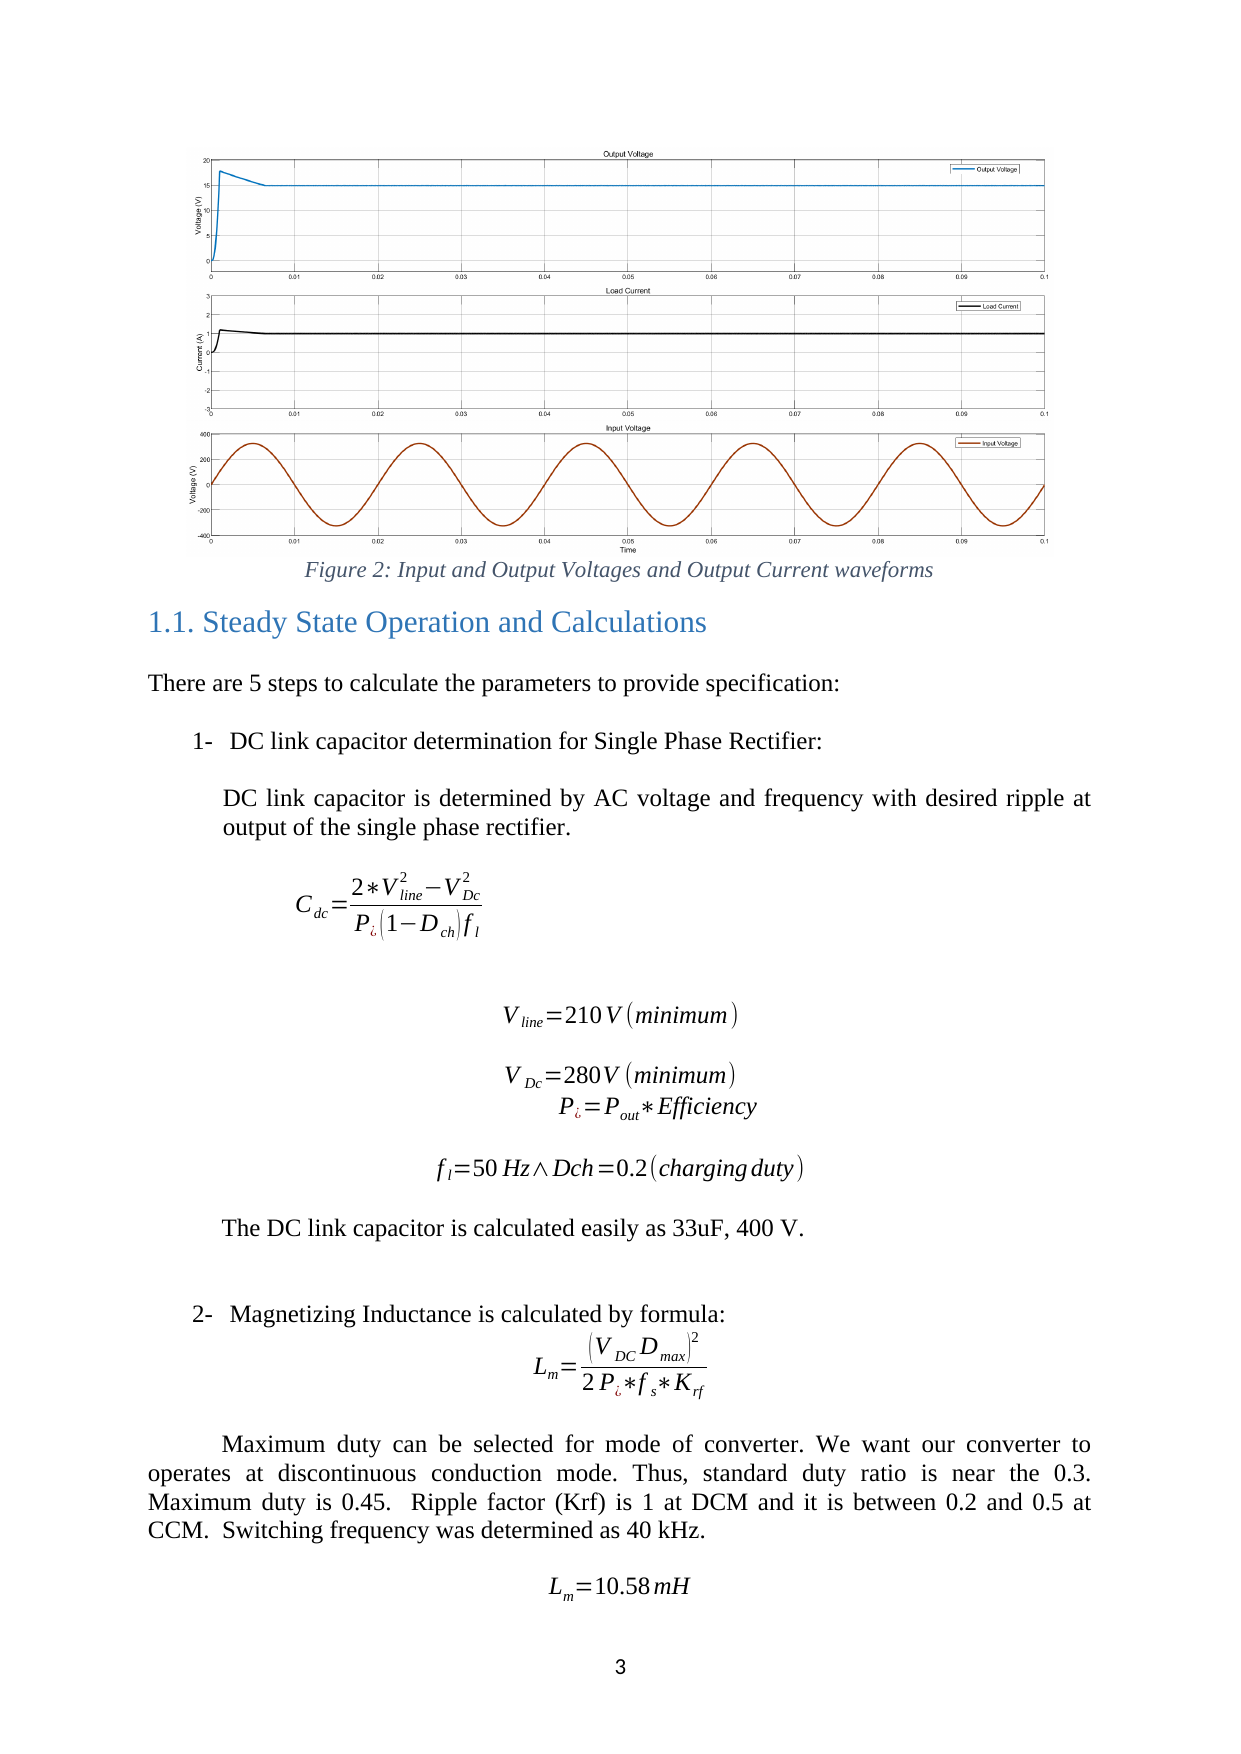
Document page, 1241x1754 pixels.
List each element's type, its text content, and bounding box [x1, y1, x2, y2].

text Maximum duty can be selected for mode of converter. We want our converter to operates at discontinuous conduction mode. Thus, standard duty ratio is near the 0.3. Maximum duty is 0.45. Ripple factor (Krf) is 1 at DCM and it is between 0.2 and 0.5 at CCM. Switching frequency was determined as 40 kHz. [148, 1429, 1093, 1544]
list DC link capacitor determination for Single Phase Rectifier: [192, 726, 1093, 754]
text The DC link capacitor is calculated easily as 33uF, 400 V. [148, 1213, 1093, 1242]
picture [186, 147, 1054, 557]
list Magnetizing Inductance is calculated by formula: [192, 1299, 1093, 1328]
text Figure 2: Input and Output Voltages and Output Current waveforms [148, 556, 1093, 583]
subtitle 1.1. Steady State Operation and Calculations [148, 603, 1093, 639]
text There are 5 steps to calculate the parameters to provide specification: [148, 668, 1093, 697]
text DC link capacitor is determined by AC voltage and frequency with desired ripple at output of the single phase rectifier. [223, 783, 1093, 841]
